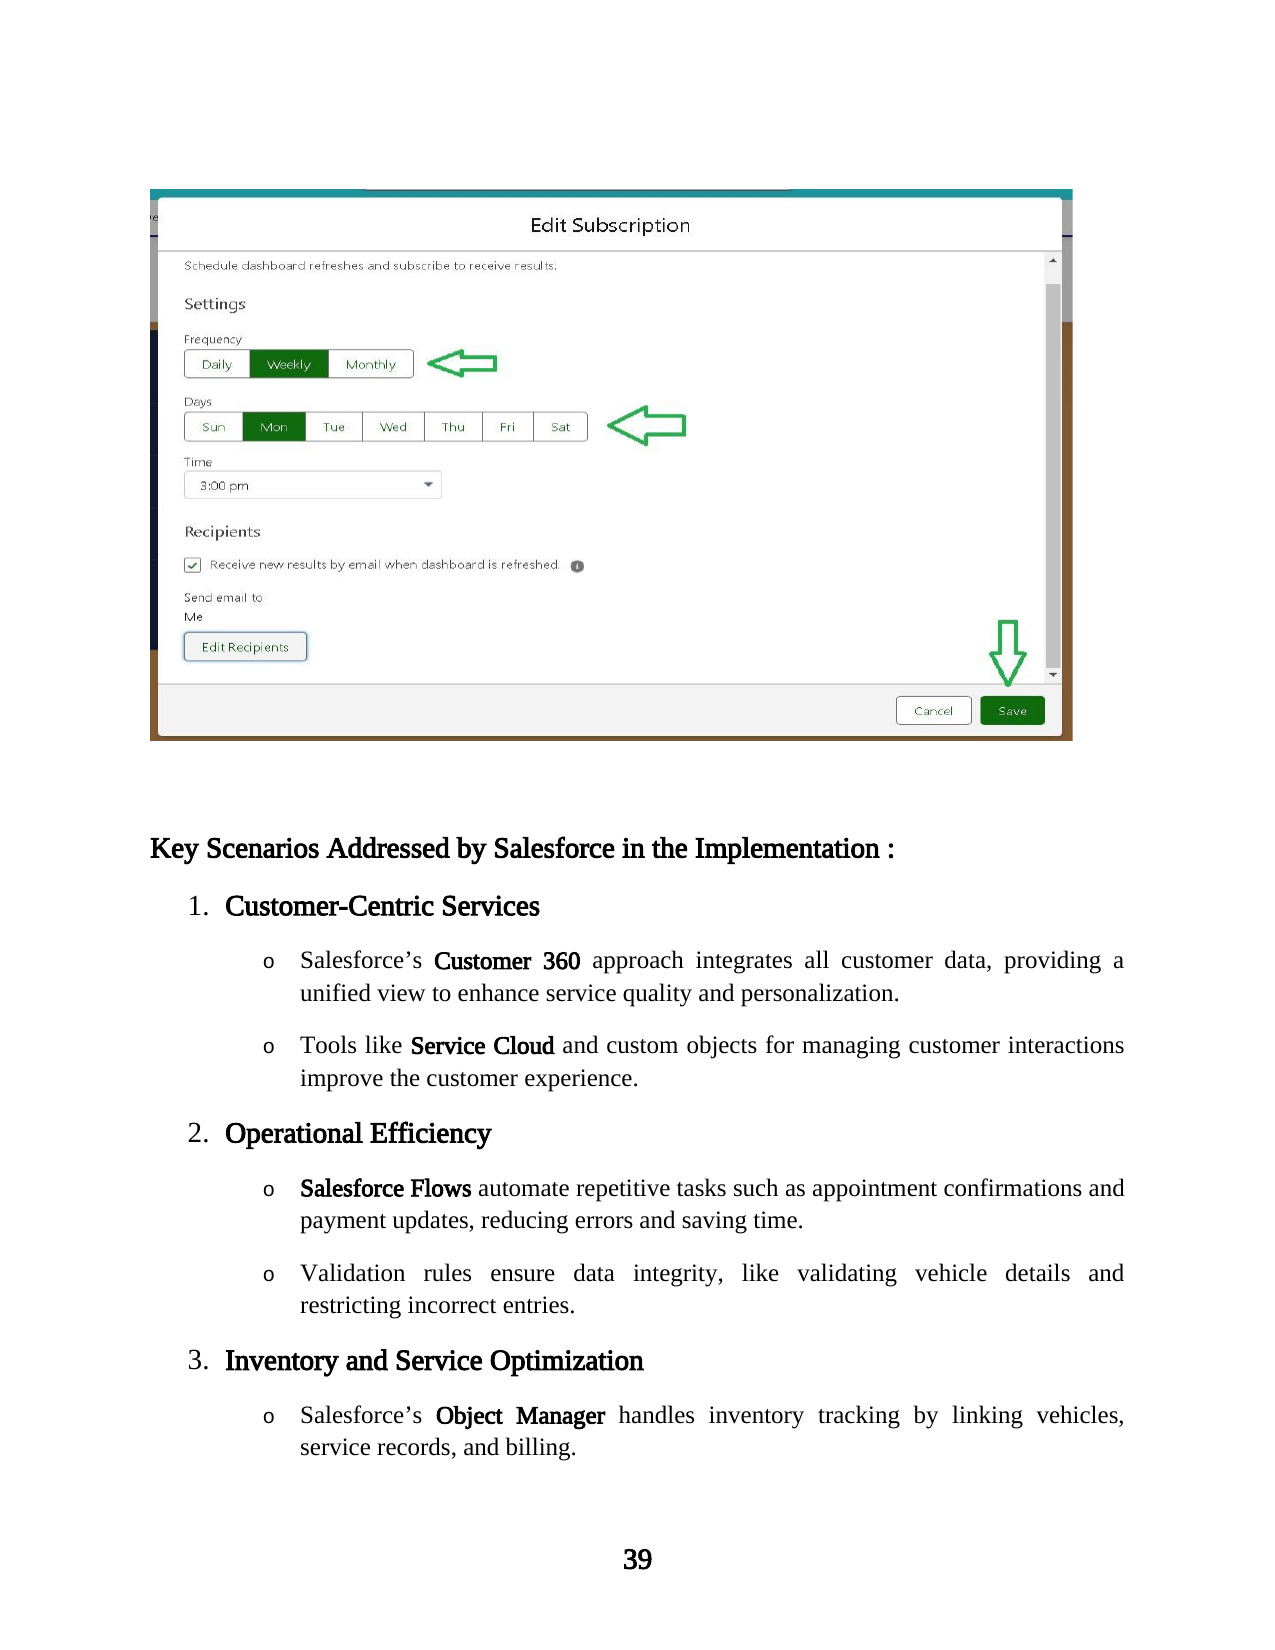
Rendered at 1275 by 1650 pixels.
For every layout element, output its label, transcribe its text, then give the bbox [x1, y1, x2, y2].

picture [150, 189, 1073, 741]
list Salesforce’s Customer 360 approach integrates all customer data, providing a unified view to enhance service quality and personalization. [262, 946, 1125, 1007]
text Key Scenarios Addressed by Salesforce in the Implementation : [150, 830, 1125, 864]
list Salesforce Flows automate repetitive tasks such as appointment confirmations and payment updates, reducing errors and saving time. [262, 1173, 1125, 1234]
list Tools like Service Cloud and custom objects for managing customer interactions improve the customer experience. [262, 1030, 1125, 1091]
list Customer-Centric Services [187, 888, 1125, 921]
list Inventory and Service Optimization [187, 1342, 1125, 1376]
list Operational Efficiency [187, 1115, 1125, 1149]
list Validation rules ensure data integrity, like validating vehicle details and restricting incorrect entries. [262, 1258, 1125, 1319]
list Salesforce’s Object Manager handles inventory tracking by linking vehicles, service records, and billing. [262, 1400, 1125, 1461]
